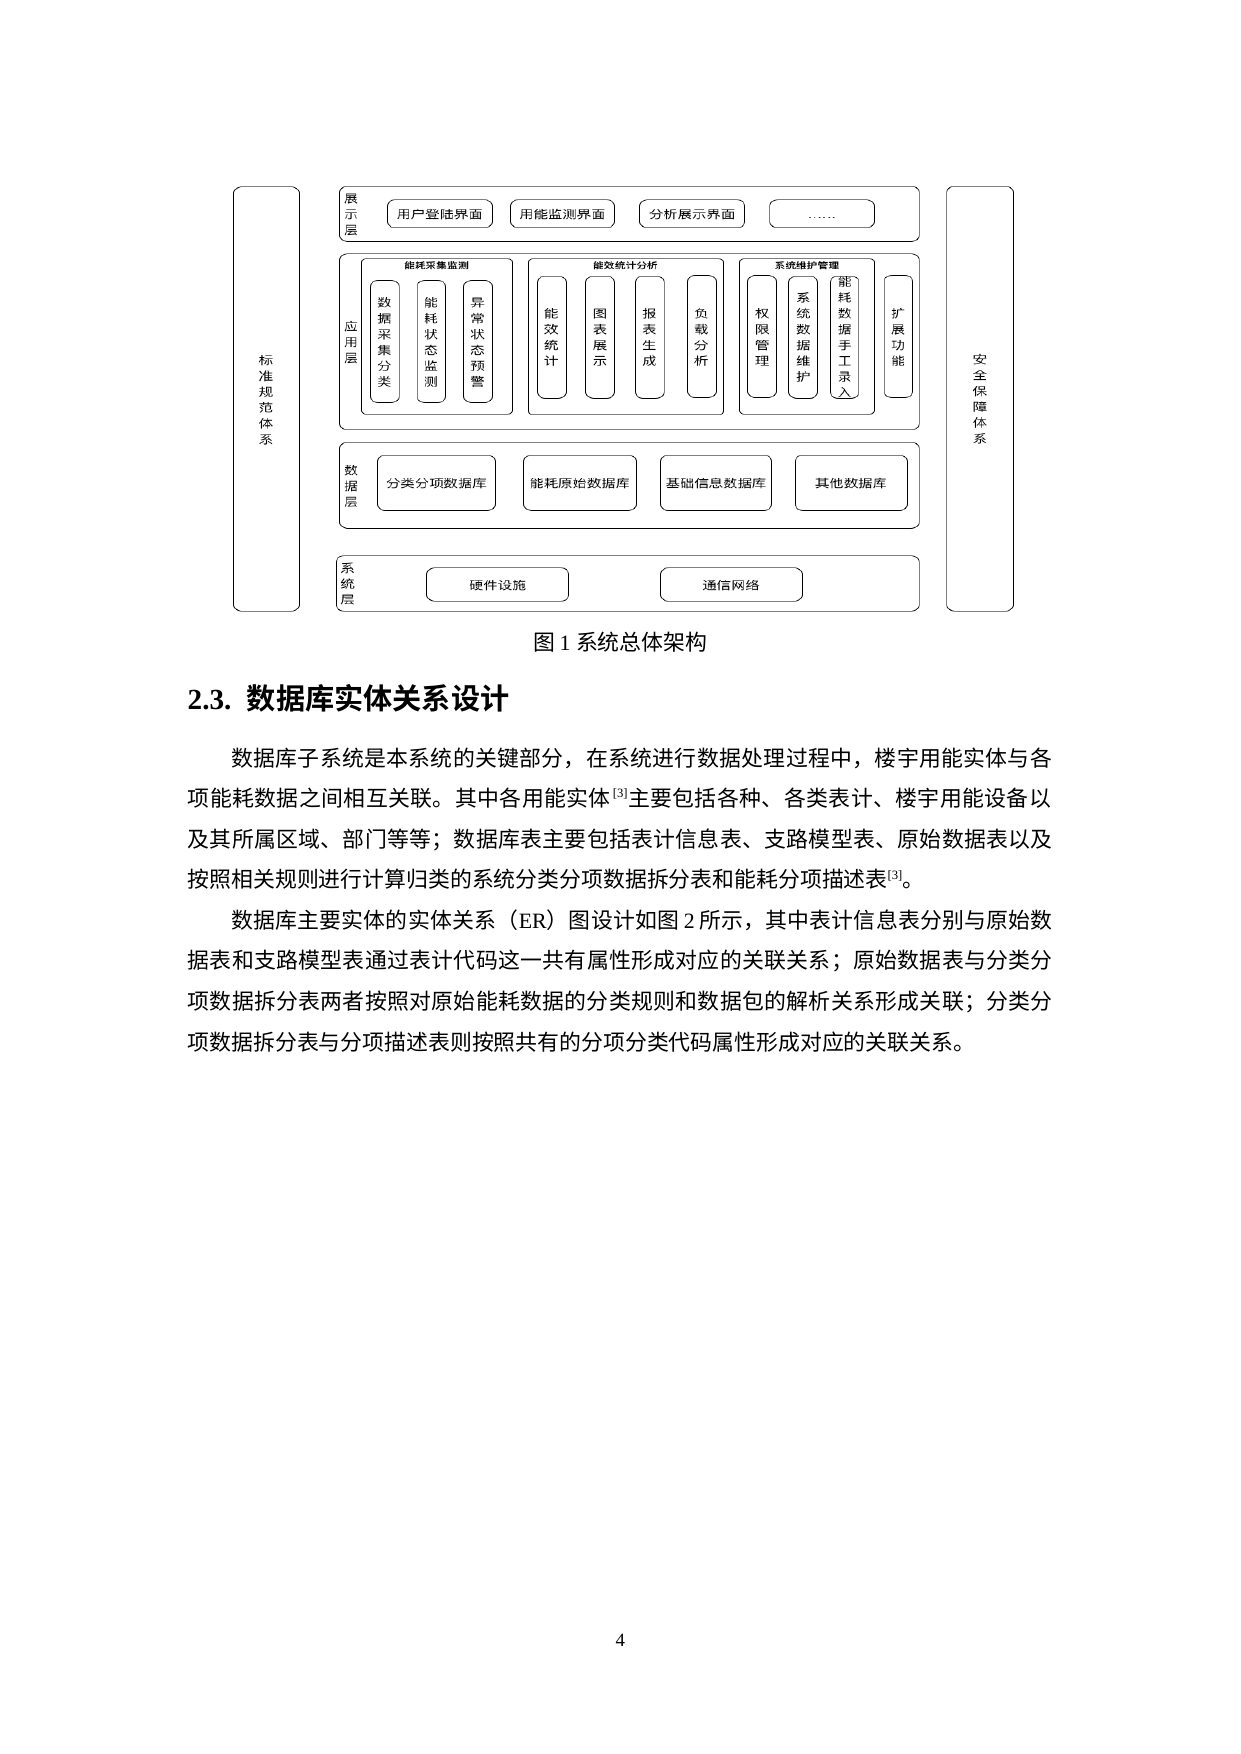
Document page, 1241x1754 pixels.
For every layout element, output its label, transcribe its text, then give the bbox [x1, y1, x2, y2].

text 数据库子系统是本系统的关键部分，在系统进行数据处理过程中，楼宇用能实体与各项能耗数据之间相互关联。其中各用能实体[3]主要包括各种、各类表计、楼宇用能设备以及其所属区域、部门等等；数据库表主要包括表计信息表、支路模型表、原始数据表以及按照相关规则进行计算归类的系统分类分项数据拆分表和能耗分项描述表[3]。 [187, 740, 1053, 894]
text 数据库主要实体的实体关系（ER）图设计如图2所示，其中表计信息表分别与原始数据表和支路模型表通过表计代码这一共有属性形成对应的关联关系；原始数据表与分类分项数据拆分表两者按照对原始能耗数据的分类规则和数据包的解析关系形成关联；分类分项数据拆分表与分项描述表则按照共有的分项分类代码属性形成对应的关联关系。 [187, 902, 1053, 1057]
list 数据库实体关系设计 [187, 664, 1053, 729]
text 图1 系统总体架构 [187, 624, 1053, 657]
picture [223, 161, 1017, 614]
